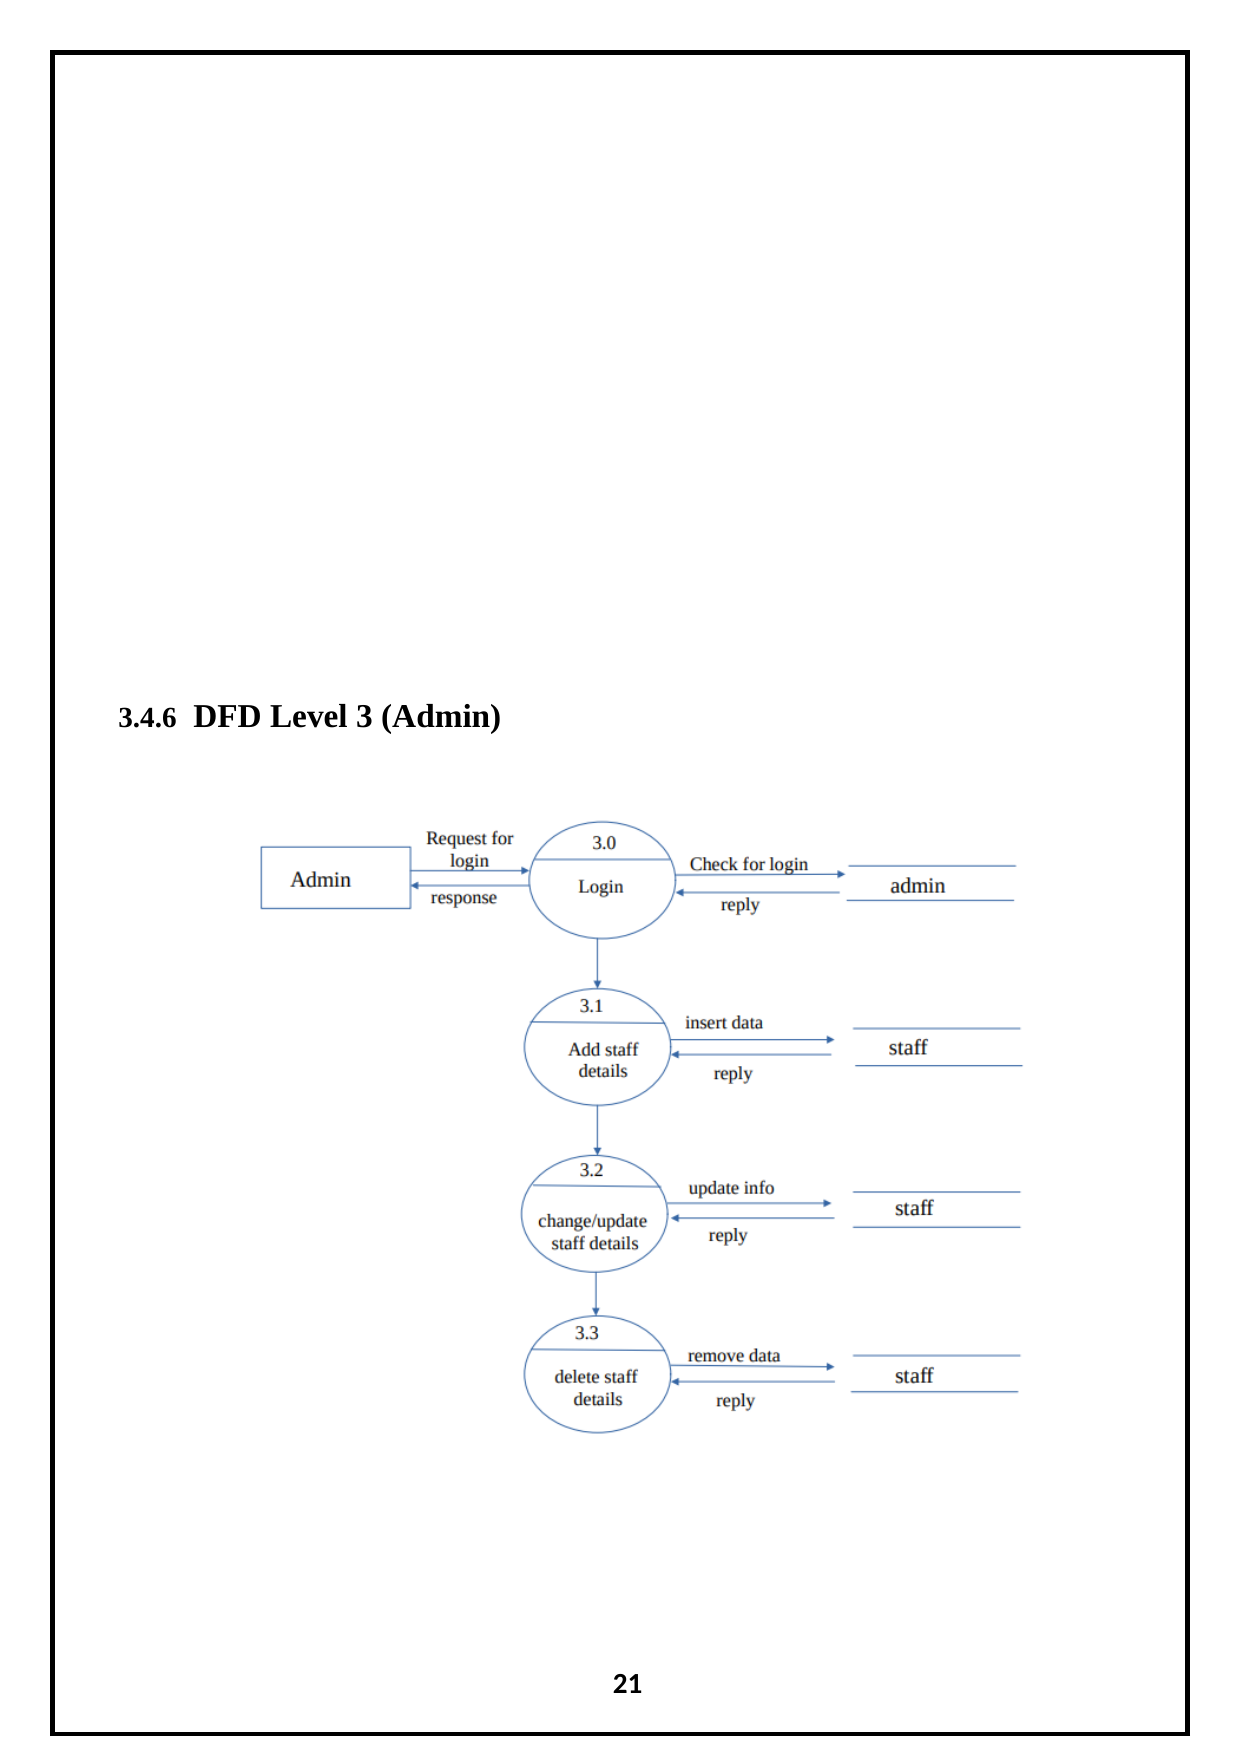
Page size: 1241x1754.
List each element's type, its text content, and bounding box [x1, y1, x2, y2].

list DFD Level 3 (Admin) [118, 696, 1137, 734]
picture [210, 791, 1060, 1445]
